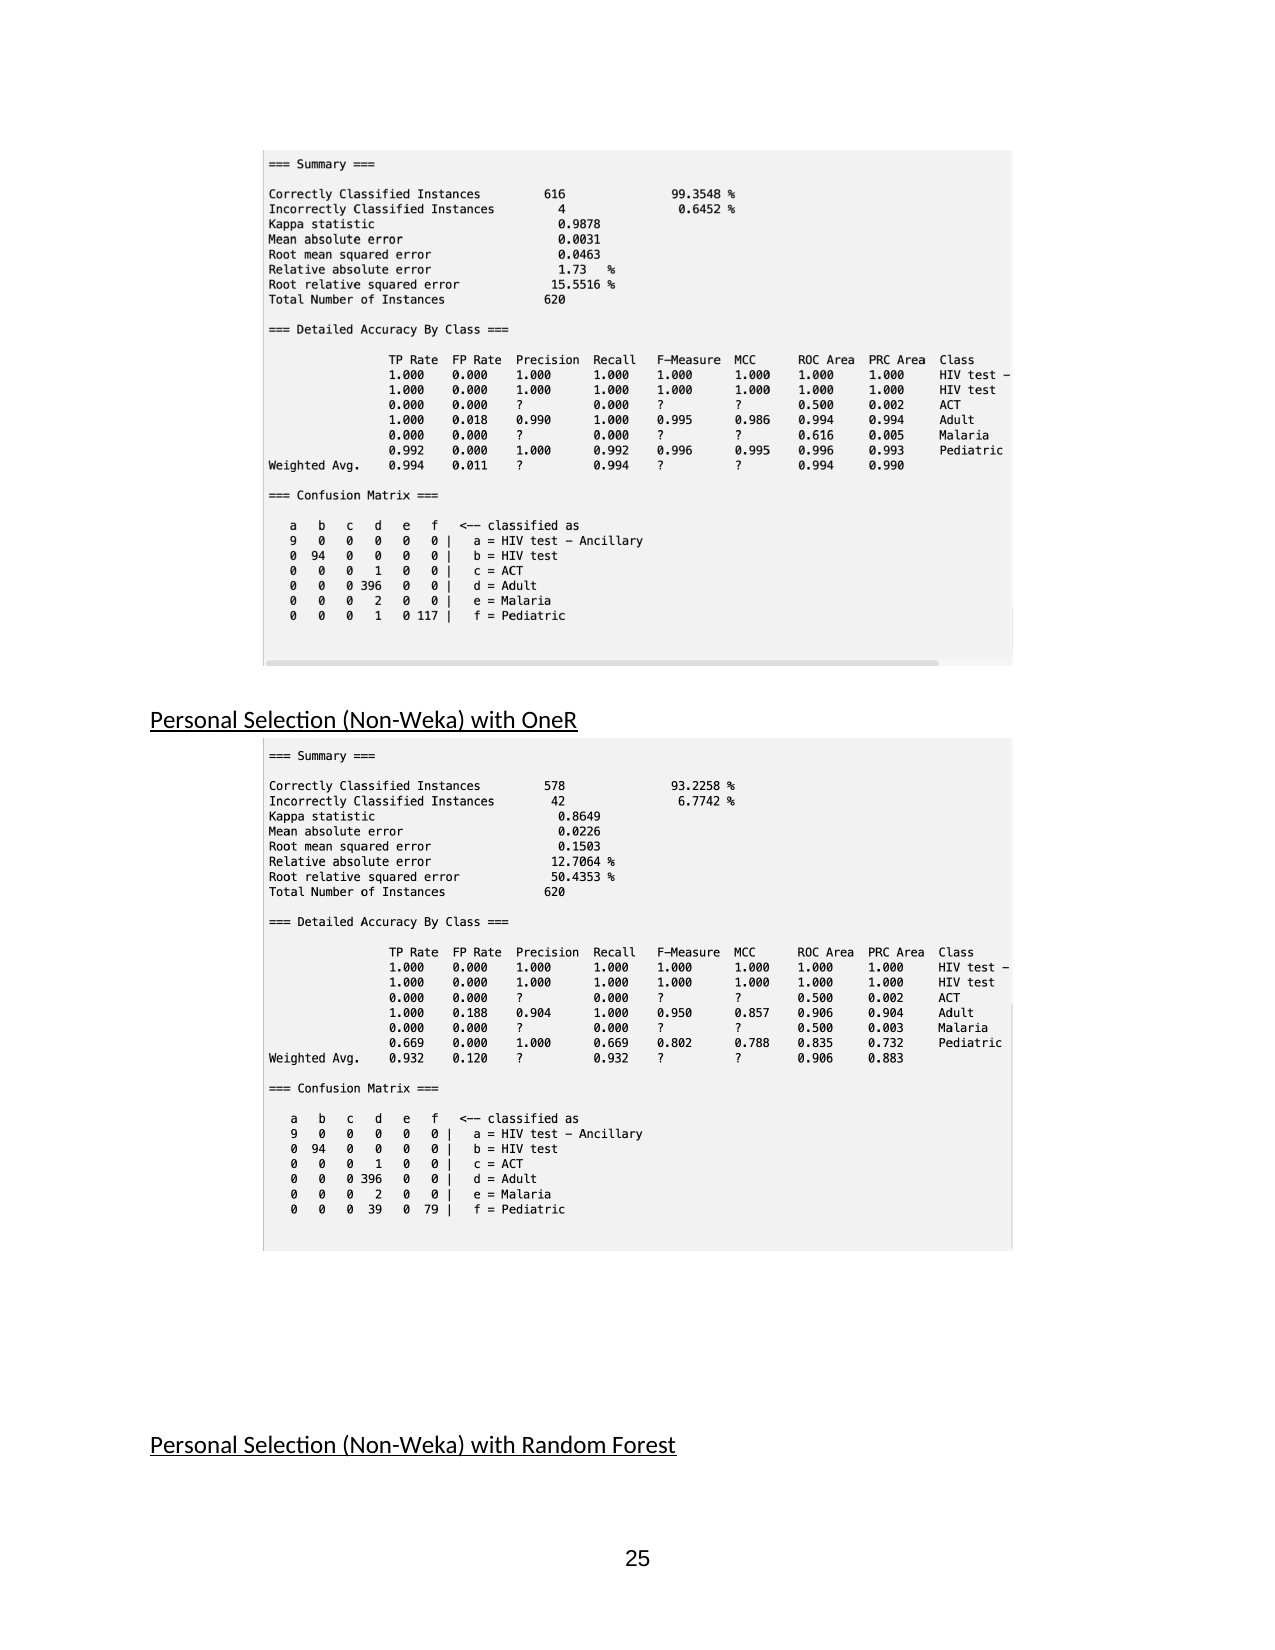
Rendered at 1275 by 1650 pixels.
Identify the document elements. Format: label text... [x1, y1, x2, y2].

text Personal Selection (Non-Weka) with Random Forest [150, 1429, 1125, 1459]
picture [262, 738, 1013, 1251]
picture [262, 150, 1013, 666]
text Personal Selection (Non-Weka) with OneR [150, 704, 1125, 734]
